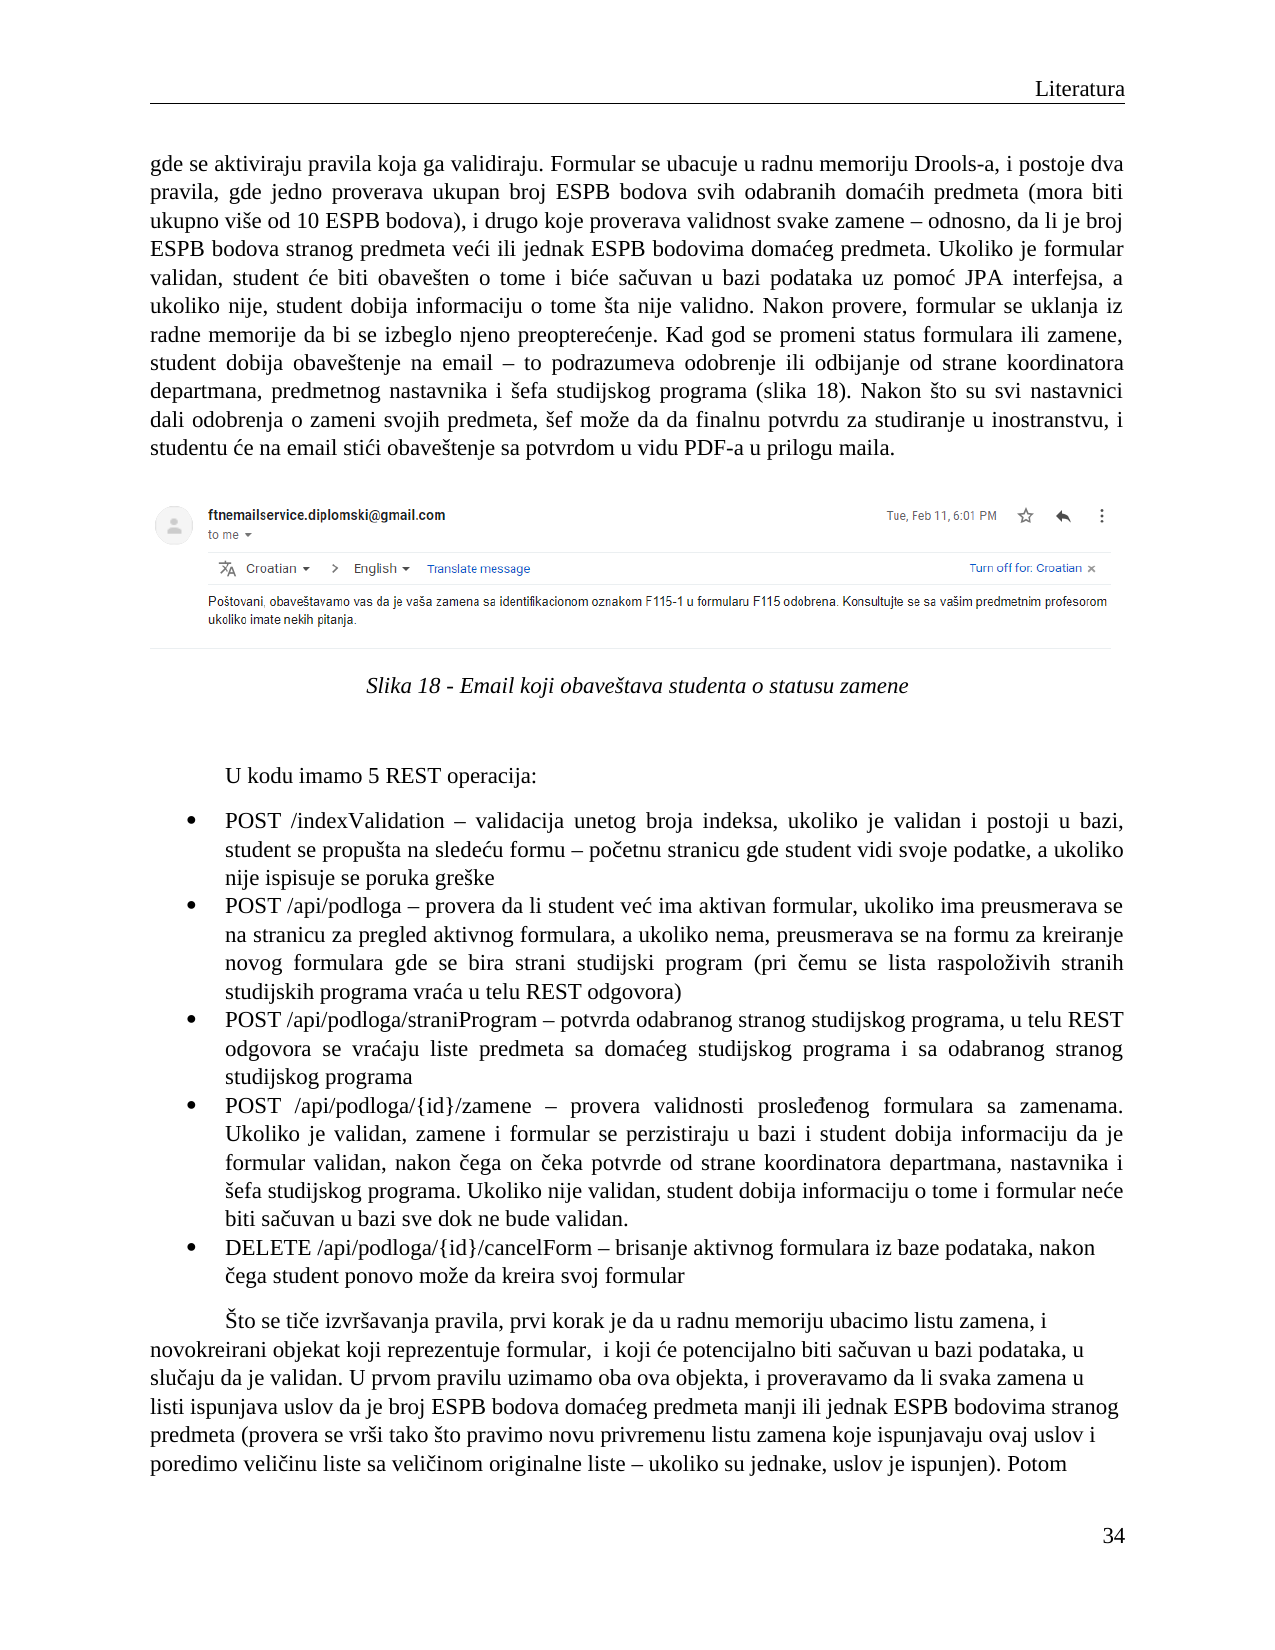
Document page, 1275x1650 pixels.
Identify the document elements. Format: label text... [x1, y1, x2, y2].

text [150, 1307, 1125, 1476]
text U kodu imamo 5 REST operacija: [150, 762, 1125, 788]
text Slika 18 - Email koji obaveštava studenta o statusu zamene [150, 672, 1125, 698]
list POST /api/podloga/{id}/zamene – provera validnosti prosleđenog formulara sa zamenama. Ukoliko je validan, zamene i formular se perzistiraju u bazi i student dobija informaciju da je formular validan, nakon čega on čeka potvrde od strane koordinatora departmana, nastavnika i šefa studijskog programa. Ukoliko nije validan, student dobija informaciju o tome i formular neće biti sačuvan u bazi sve dok ne bude validan. [187, 1092, 1125, 1232]
picture [150, 479, 1125, 654]
list POST /indexValidation – validacija unetog broja indeksa, ukoliko je validan i postoji u bazi, student se propušta na sledeću formu – početnu stranicu gde student vidi svoje podatke, a ukoliko nije ispisuje se poruka greške [187, 807, 1125, 891]
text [150, 150, 1125, 461]
list DELETE /api/podloga/{id}/cancelForm – brisanje aktivnog formulara iz baze podataka, nakon čega student ponovo može da kreira svoj formular [187, 1234, 1125, 1289]
list POST /api/podloga/straniProgram – potvrda odabranog stranog studijskog programa, u telu REST odgovora se vraćaju liste predmeta sa domaćeg studijskog programa i sa odabranog stranog studijskog programa [187, 1006, 1125, 1089]
list POST /api/podloga – provera da li student već ima aktivan formular, ukoliko ima preusmerava se na stranicu za pregled aktivnog formulara, a ukoliko nema, preusmerava se na formu za kreiranje novog formulara gde se bira strani studijski program (pri čemu se lista raspoloživih stranih studijskih programa vraća u telu REST odgovora) [187, 893, 1125, 1004]
